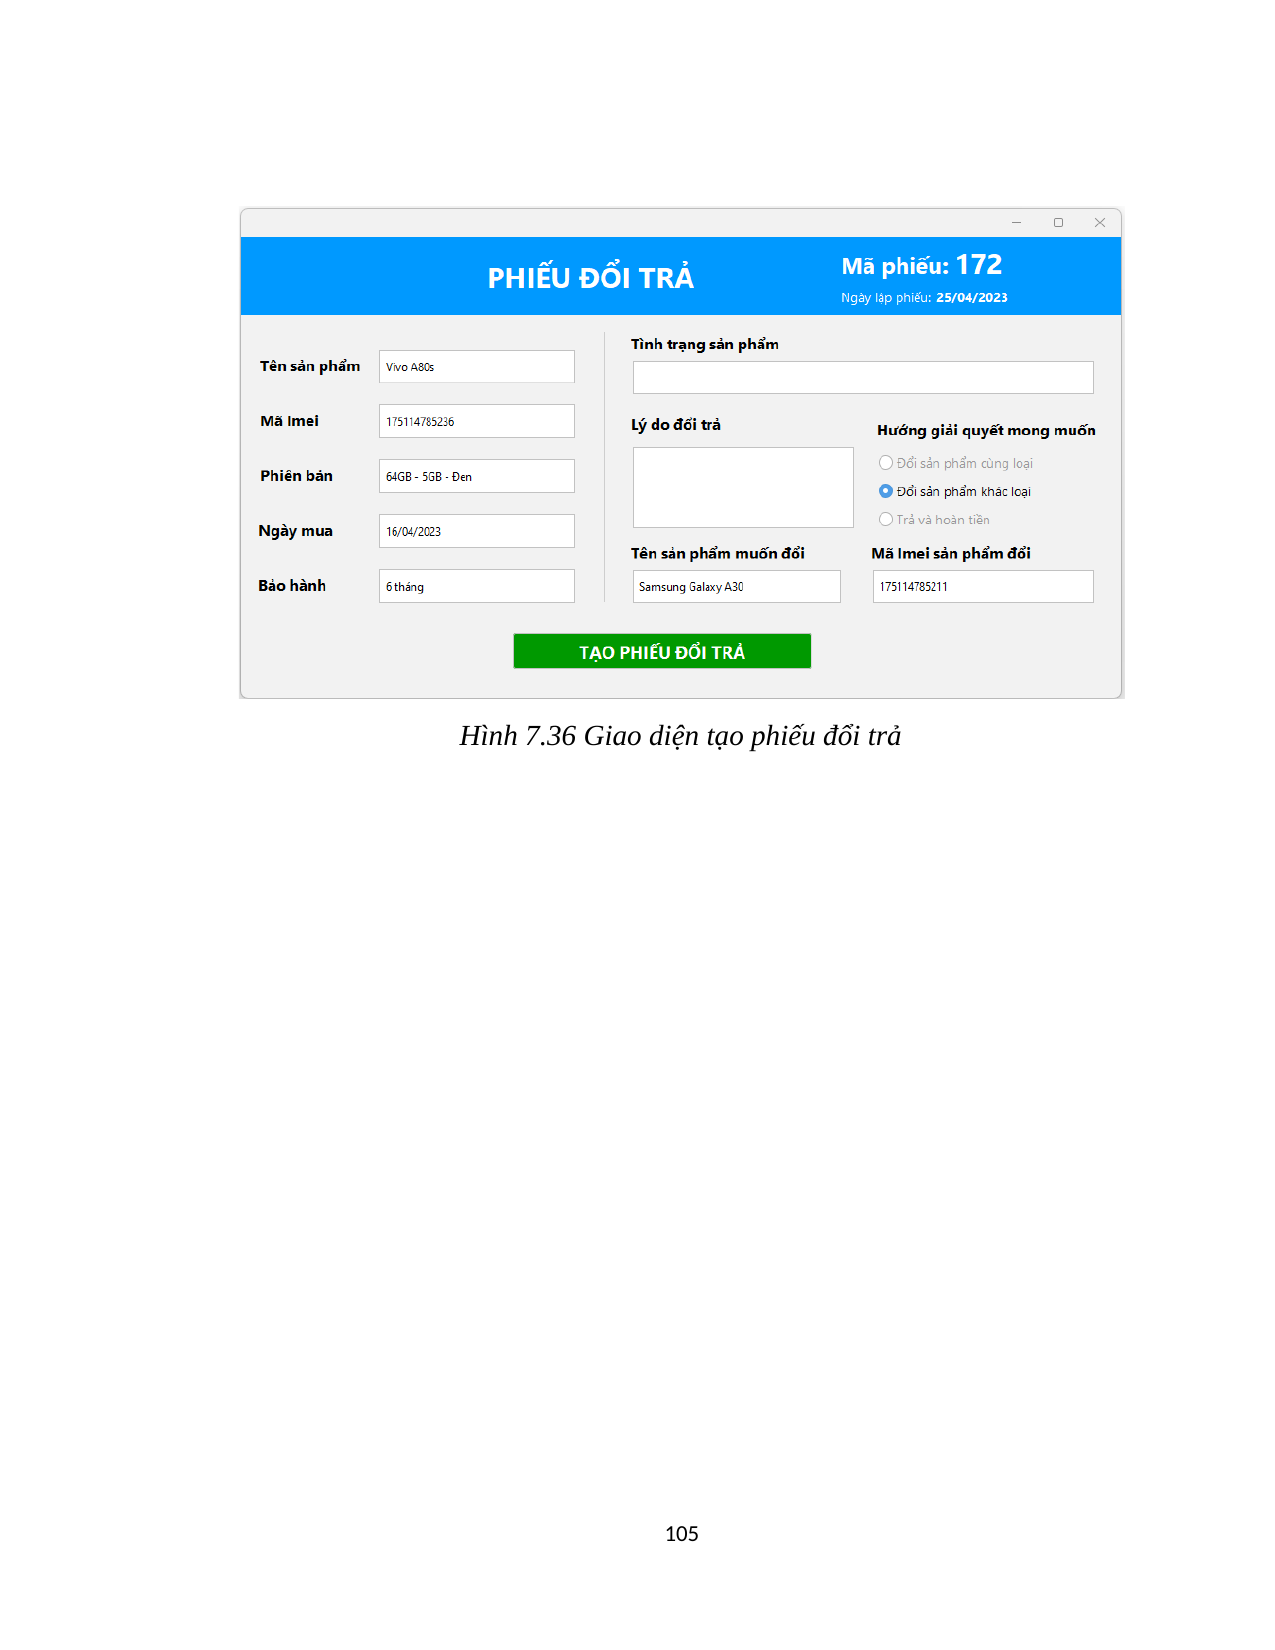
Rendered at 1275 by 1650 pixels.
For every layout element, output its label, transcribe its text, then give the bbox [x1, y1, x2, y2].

text Hình 7.36 Giao diện tạo phiếu đổi trả [207, 718, 1157, 751]
picture [238, 206, 1125, 699]
